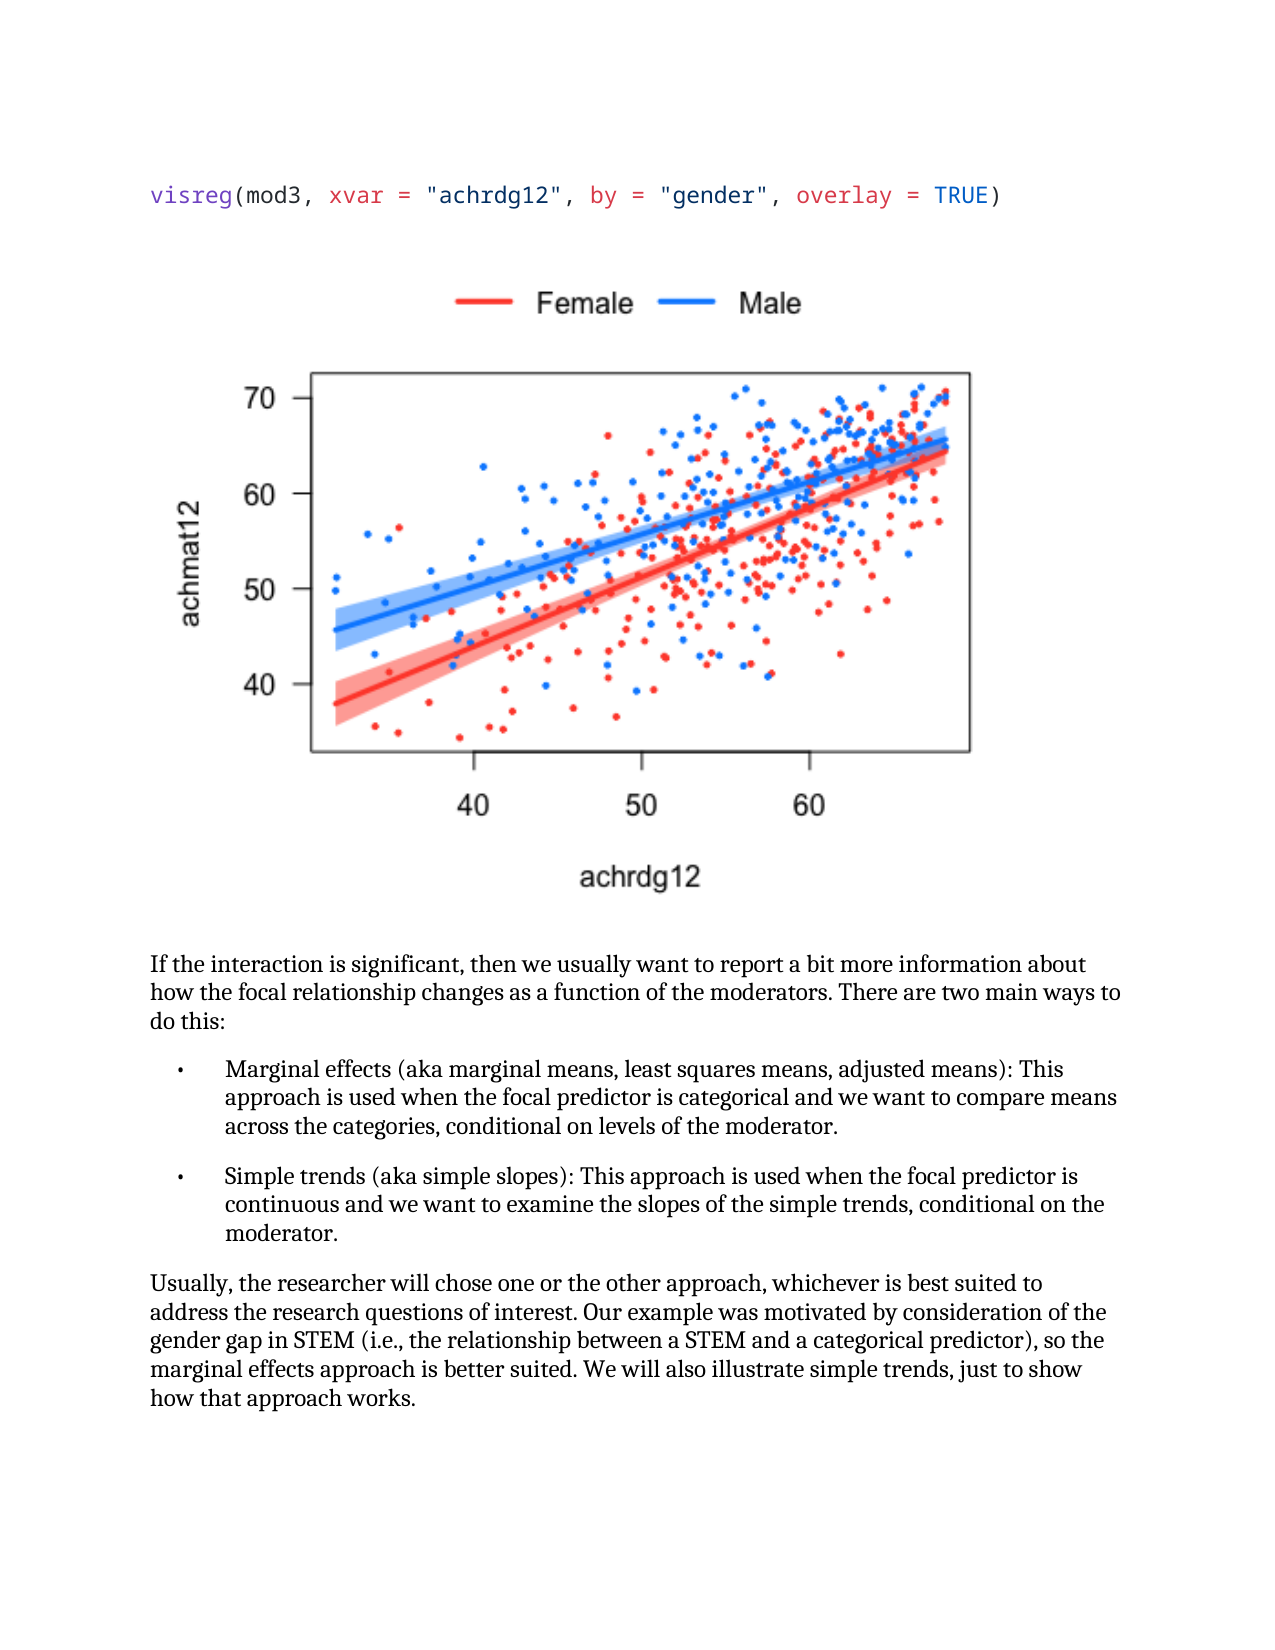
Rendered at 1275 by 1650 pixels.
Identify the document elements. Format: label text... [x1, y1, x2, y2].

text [150, 150, 1125, 210]
text If the interaction is significant, then we usually want to report a bit more information about how the focal relationship changes as a function of the moderators. There are two main ways to do this: [150, 949, 1125, 1036]
list Simple trends (aka simple slopes): This approach is used when the focal predictor is continuous and we want to examine the slopes of the simple trends, conditional on the moderator. [175, 1162, 1125, 1248]
list Marginal effects (aka marginal means, least squares means, adjusted means): This approach is used when the focal predictor is categorical and we want to compare means across the categories, conditional on levels of the moderator. [175, 1054, 1125, 1141]
picture [168, 230, 1044, 931]
text Usually, the researcher will chose one or the other approach, whichever is best suited to address the research questions of interest. Our example was motivated by consideration of the gender gap in STEM (i.e., the relationship between a STEM and a categorical predictor), so the marginal effects approach is better suited. We will also illustrate simple trends, just to show how that approach works. [150, 1269, 1125, 1412]
